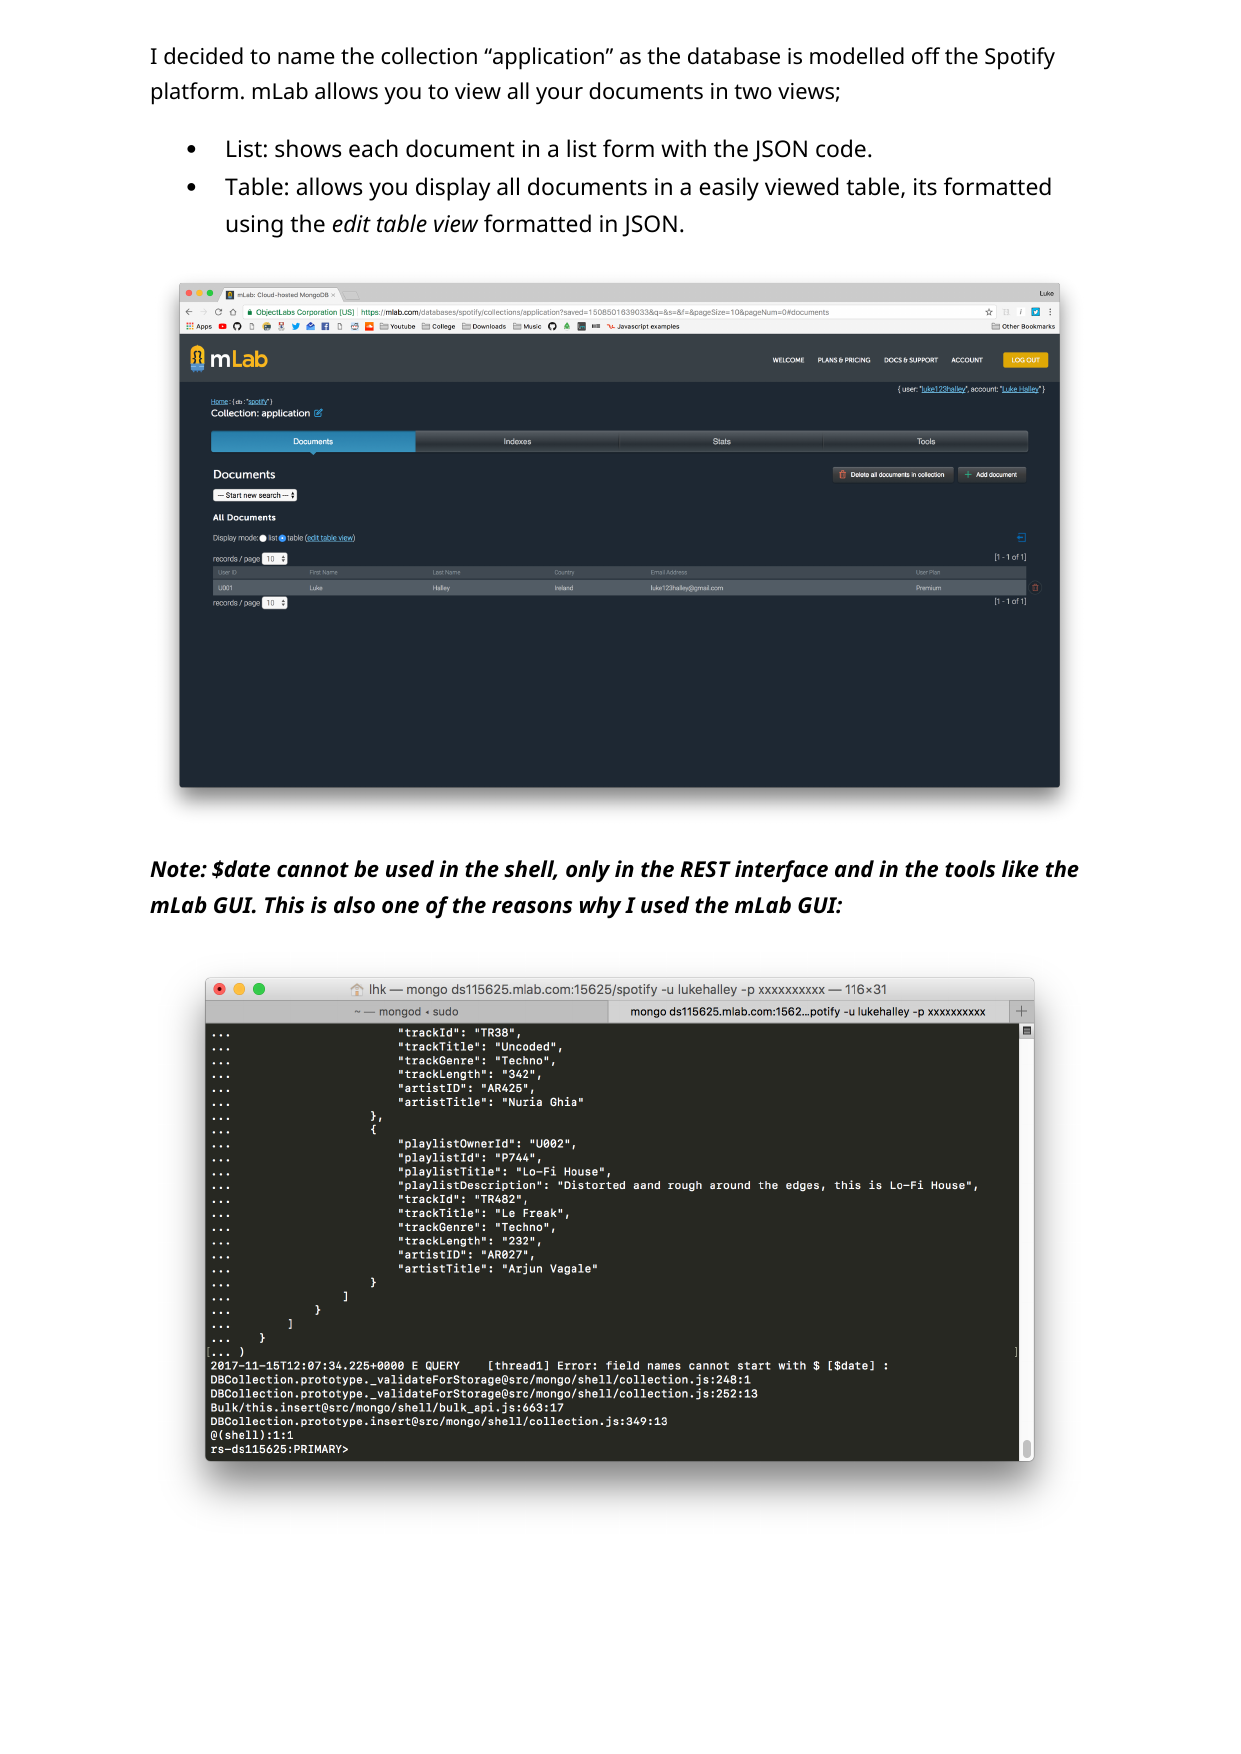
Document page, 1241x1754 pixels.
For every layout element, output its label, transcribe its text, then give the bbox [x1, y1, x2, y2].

picture [150, 266, 1089, 829]
text I decided to name the collection “application” as the database is modelled off the Spotify platform. mLab allows you to view all your documents in two views; [150, 41, 1090, 106]
list List: shows each document in a list form with the JSON code. [187, 133, 1090, 164]
picture [150, 946, 1089, 1540]
text Note: $date cannot be used in the shell, only in the REST interface and in the tools like the mLab GUI. This is also one of the reasons why I used the mLab GUI: [150, 854, 1090, 920]
list Table: allows you display all documents in a easily viewed table, its formatted using the edit table view formatted in JSON. [187, 170, 1090, 239]
